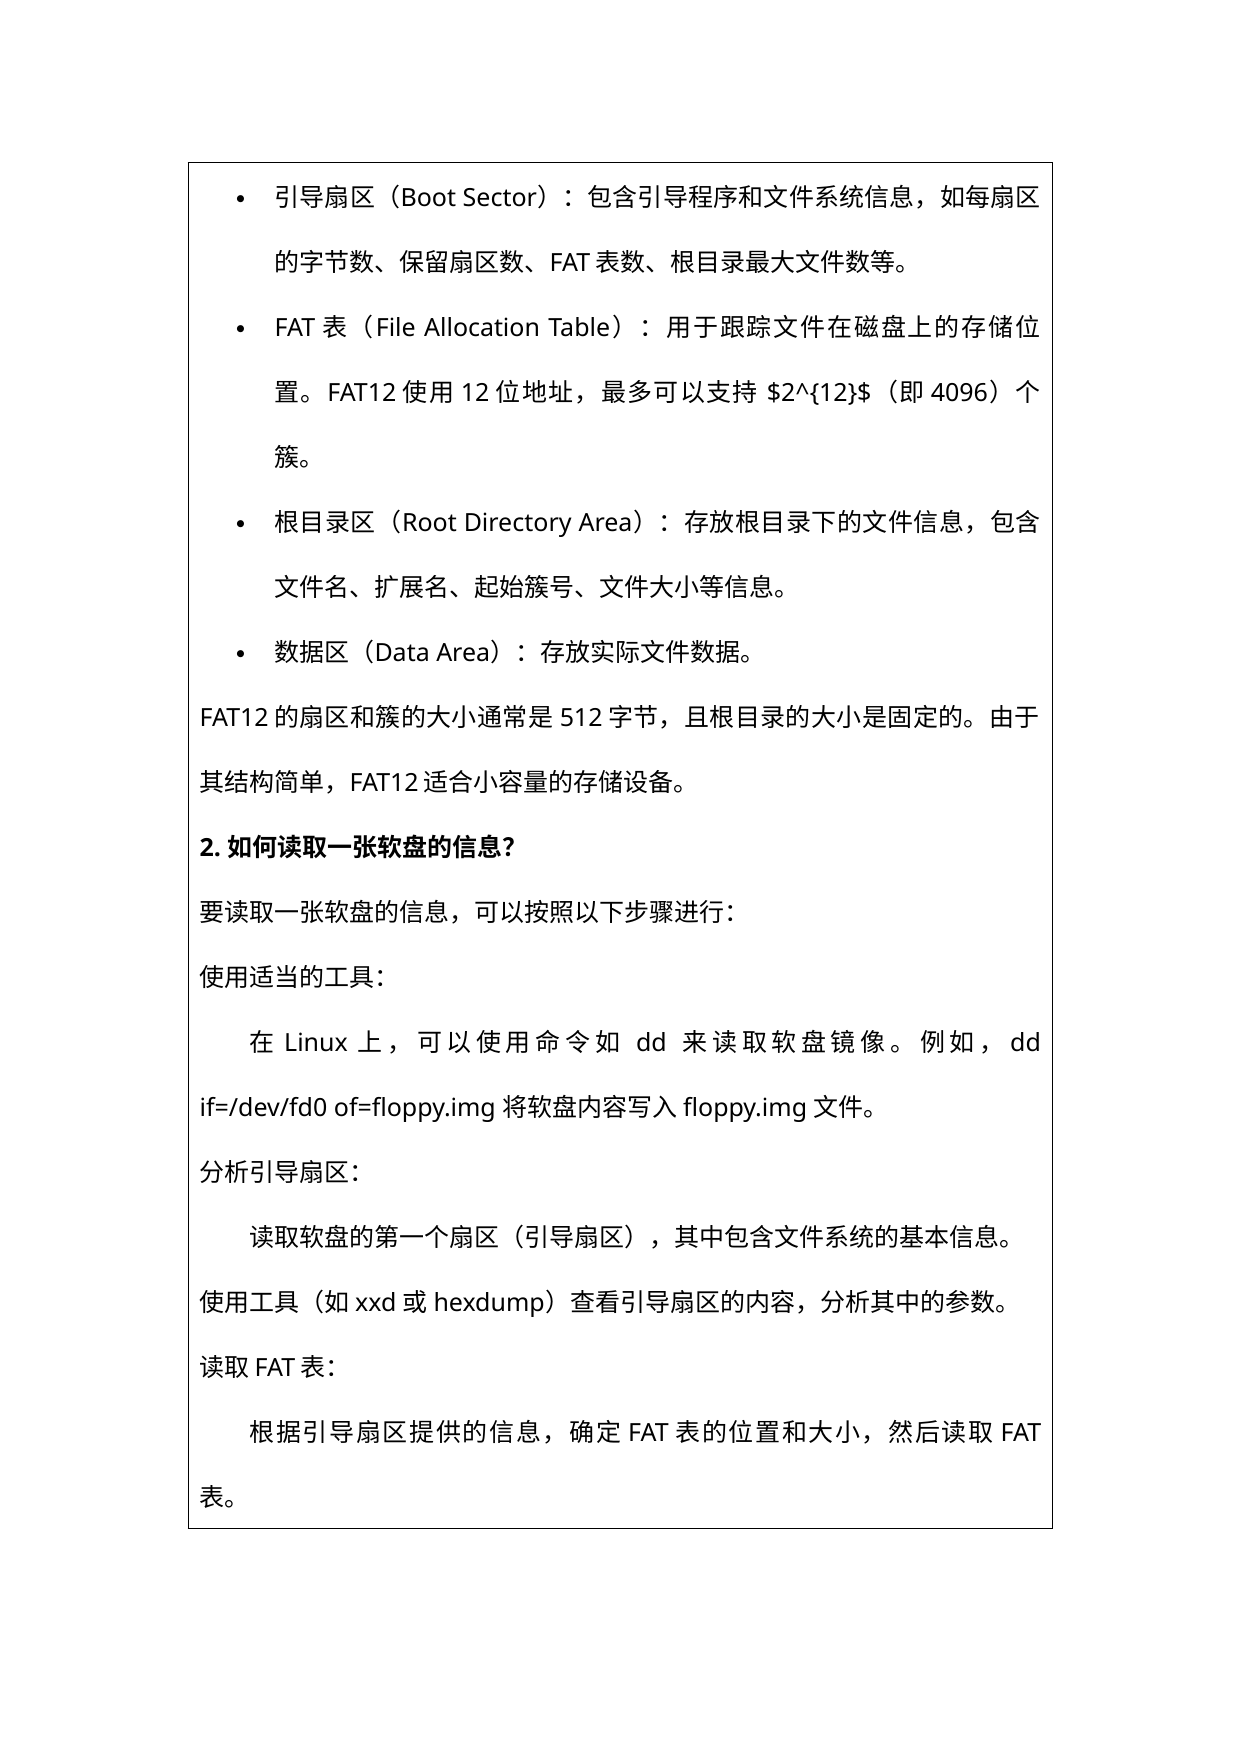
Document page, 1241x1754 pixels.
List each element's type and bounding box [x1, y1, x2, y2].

table_cell [189, 163, 1052, 1528]
